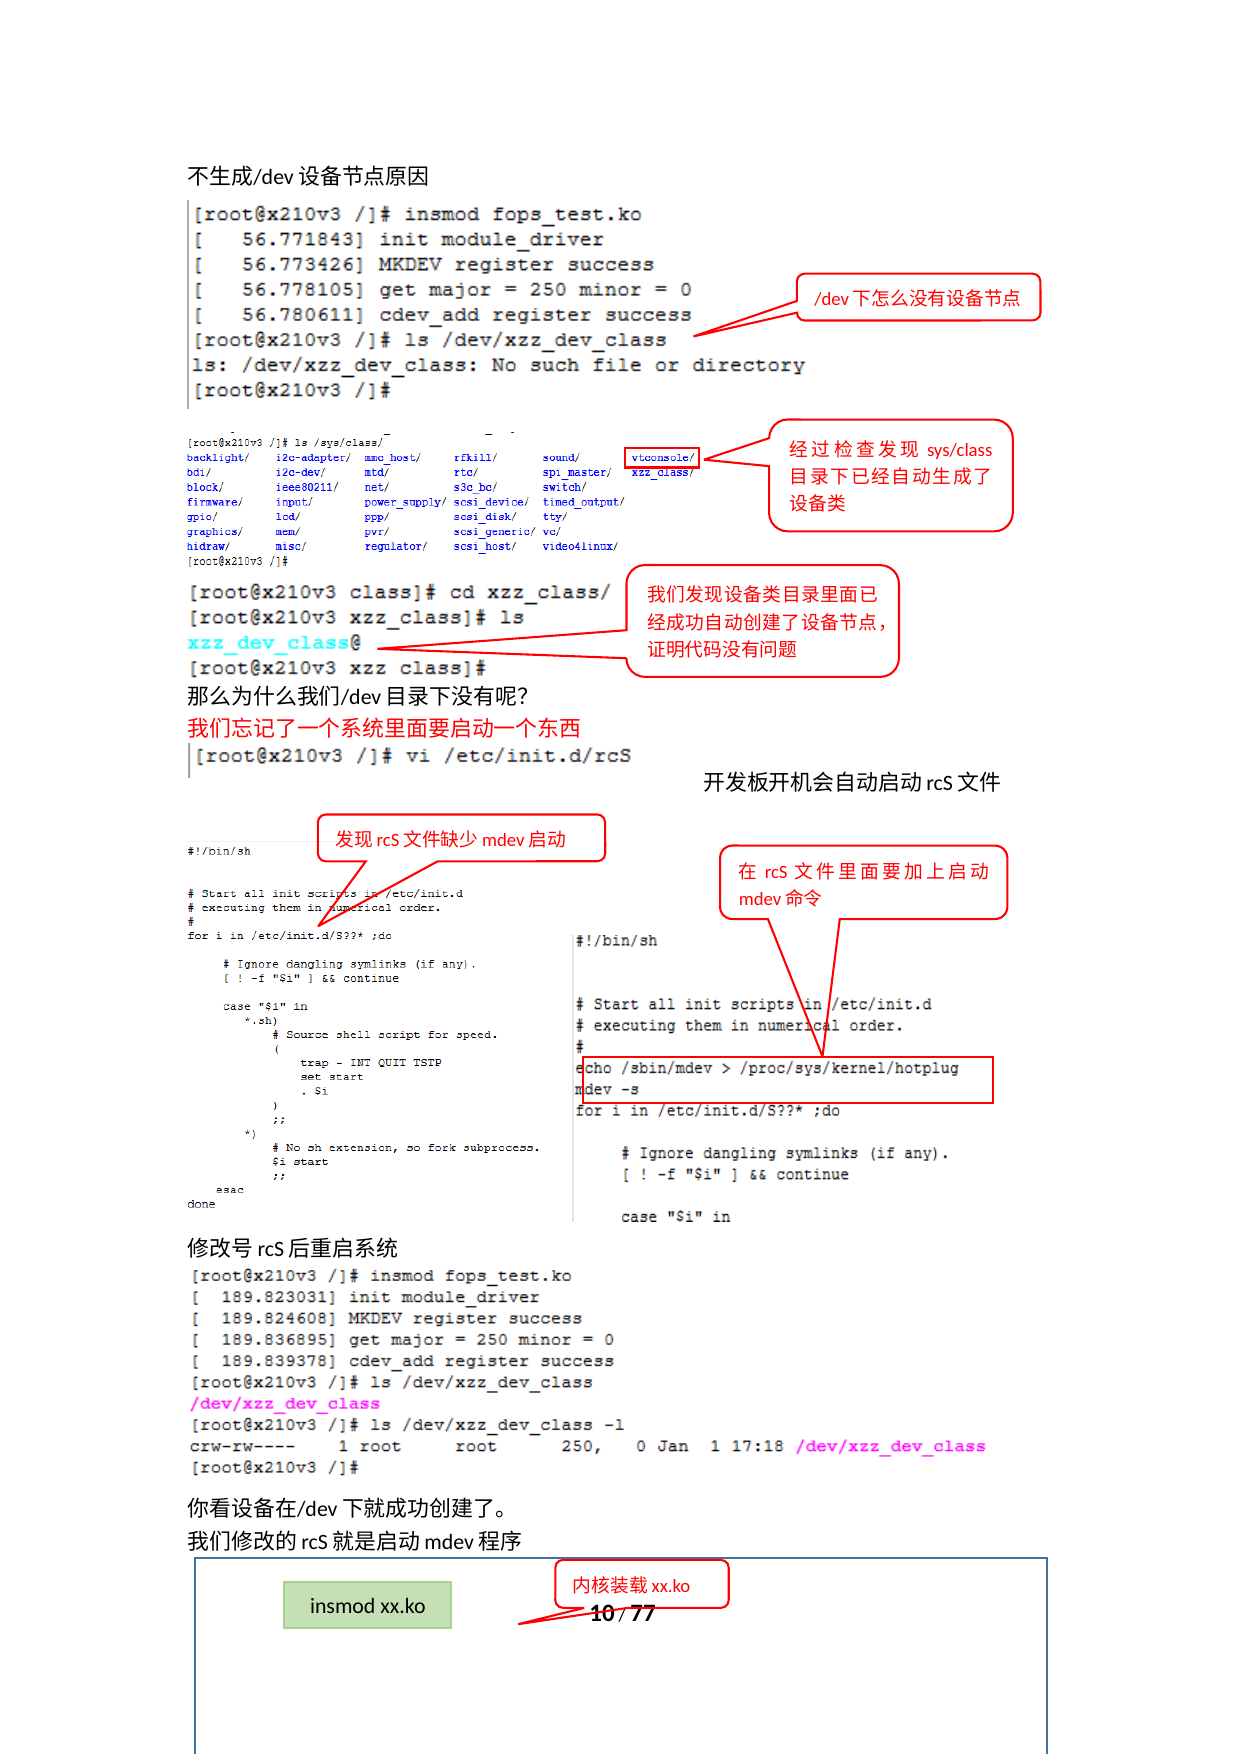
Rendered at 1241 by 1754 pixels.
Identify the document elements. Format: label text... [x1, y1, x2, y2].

picture [572, 935, 1023, 1222]
picture [187, 432, 713, 567]
picture [319, 841, 563, 920]
picture [187, 581, 661, 679]
picture [187, 1265, 1053, 1490]
picture [409, 581, 661, 675]
text 我们修改的rcS就是启动mdev程序 [187, 1523, 1053, 1556]
text 那么为什么我们/dev目录下没有呢？ [187, 678, 1053, 711]
picture [187, 200, 846, 409]
picture [776, 935, 836, 1049]
picture [187, 743, 704, 778]
picture [731, 275, 846, 326]
text 我们忘记了一个系统里面要启动一个东西 [187, 711, 1053, 743]
text 修改号rcS后重启系统 [187, 1231, 1053, 1263]
text 你看设备在/dev下就成功创建了。 [187, 1491, 1053, 1523]
picture [187, 841, 563, 1222]
picture [584, 1058, 992, 1102]
text 不生成/dev设备节点原因 [187, 158, 1053, 191]
